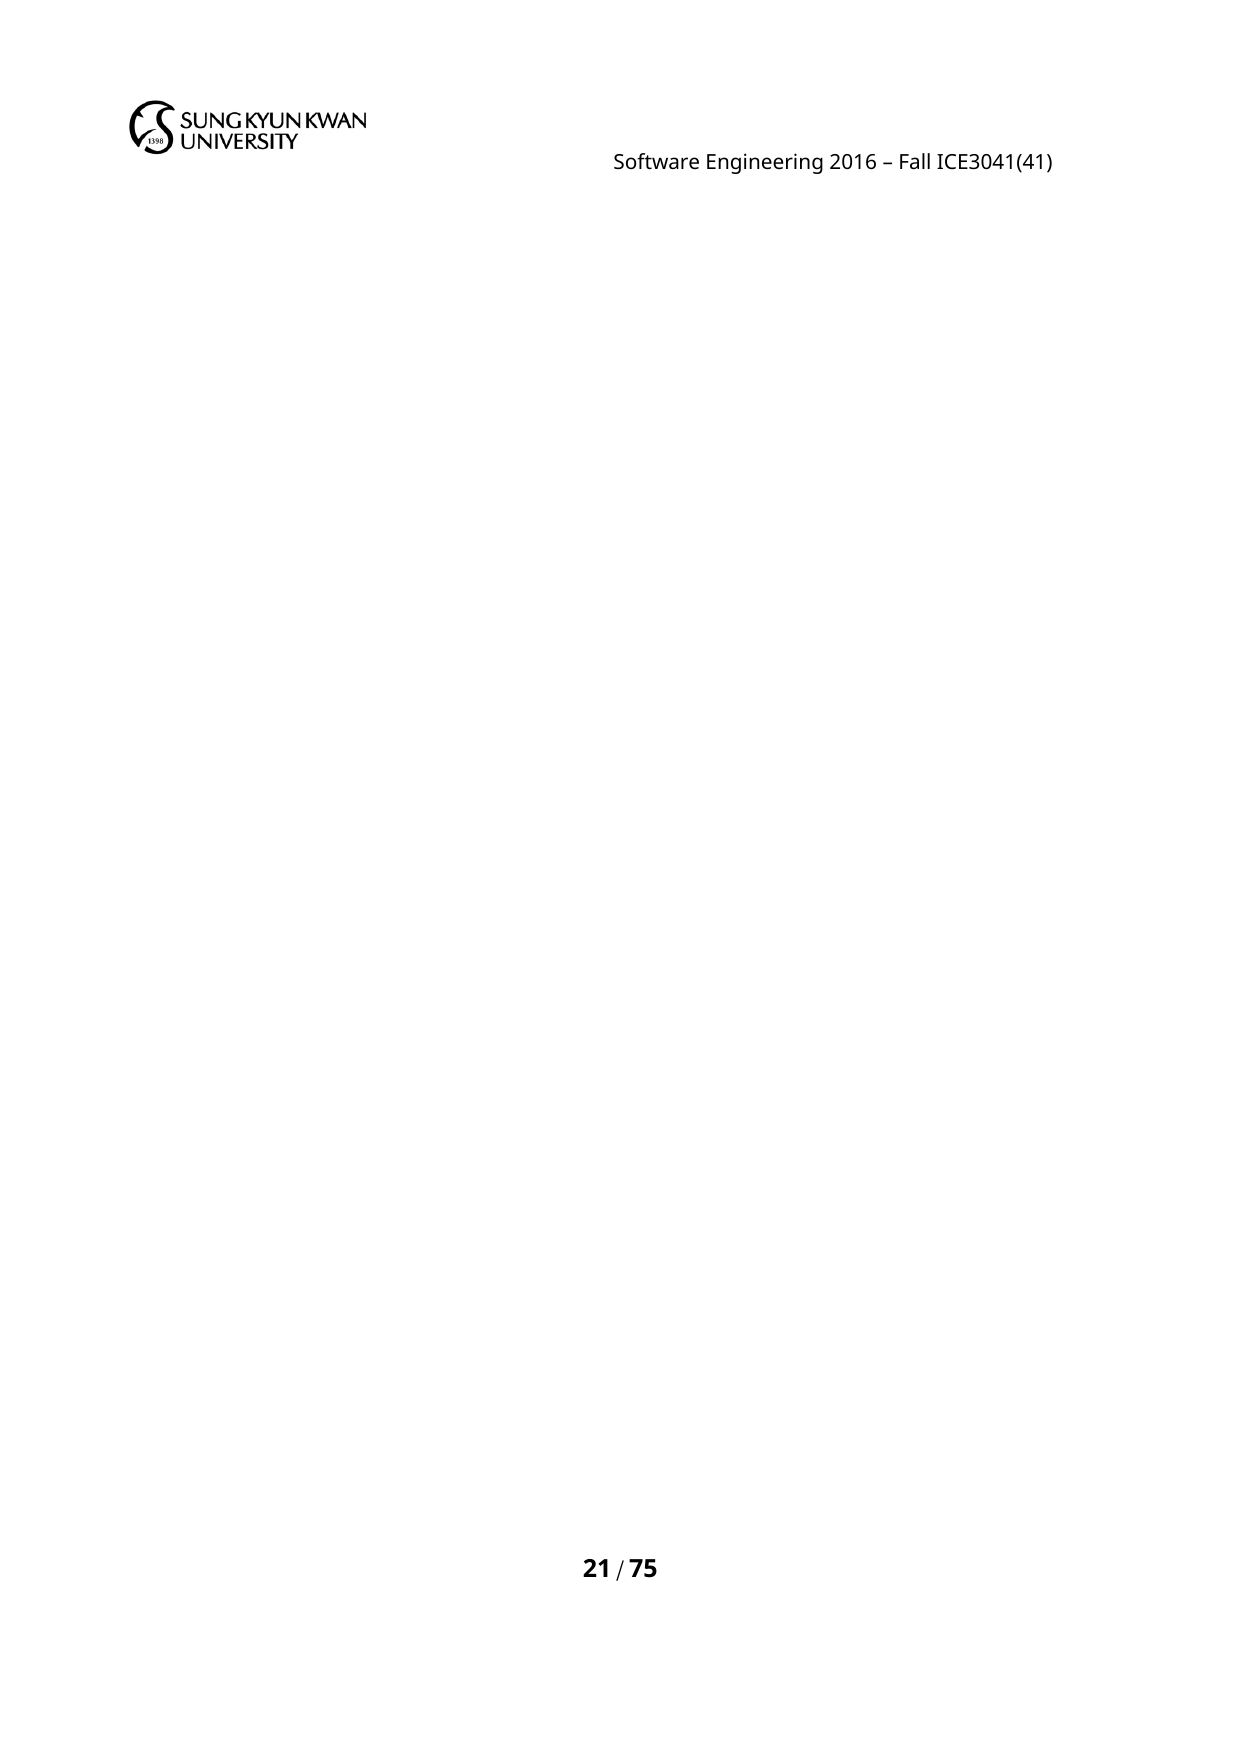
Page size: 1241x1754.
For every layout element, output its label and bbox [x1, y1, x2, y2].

picture [112, 88, 388, 170]
